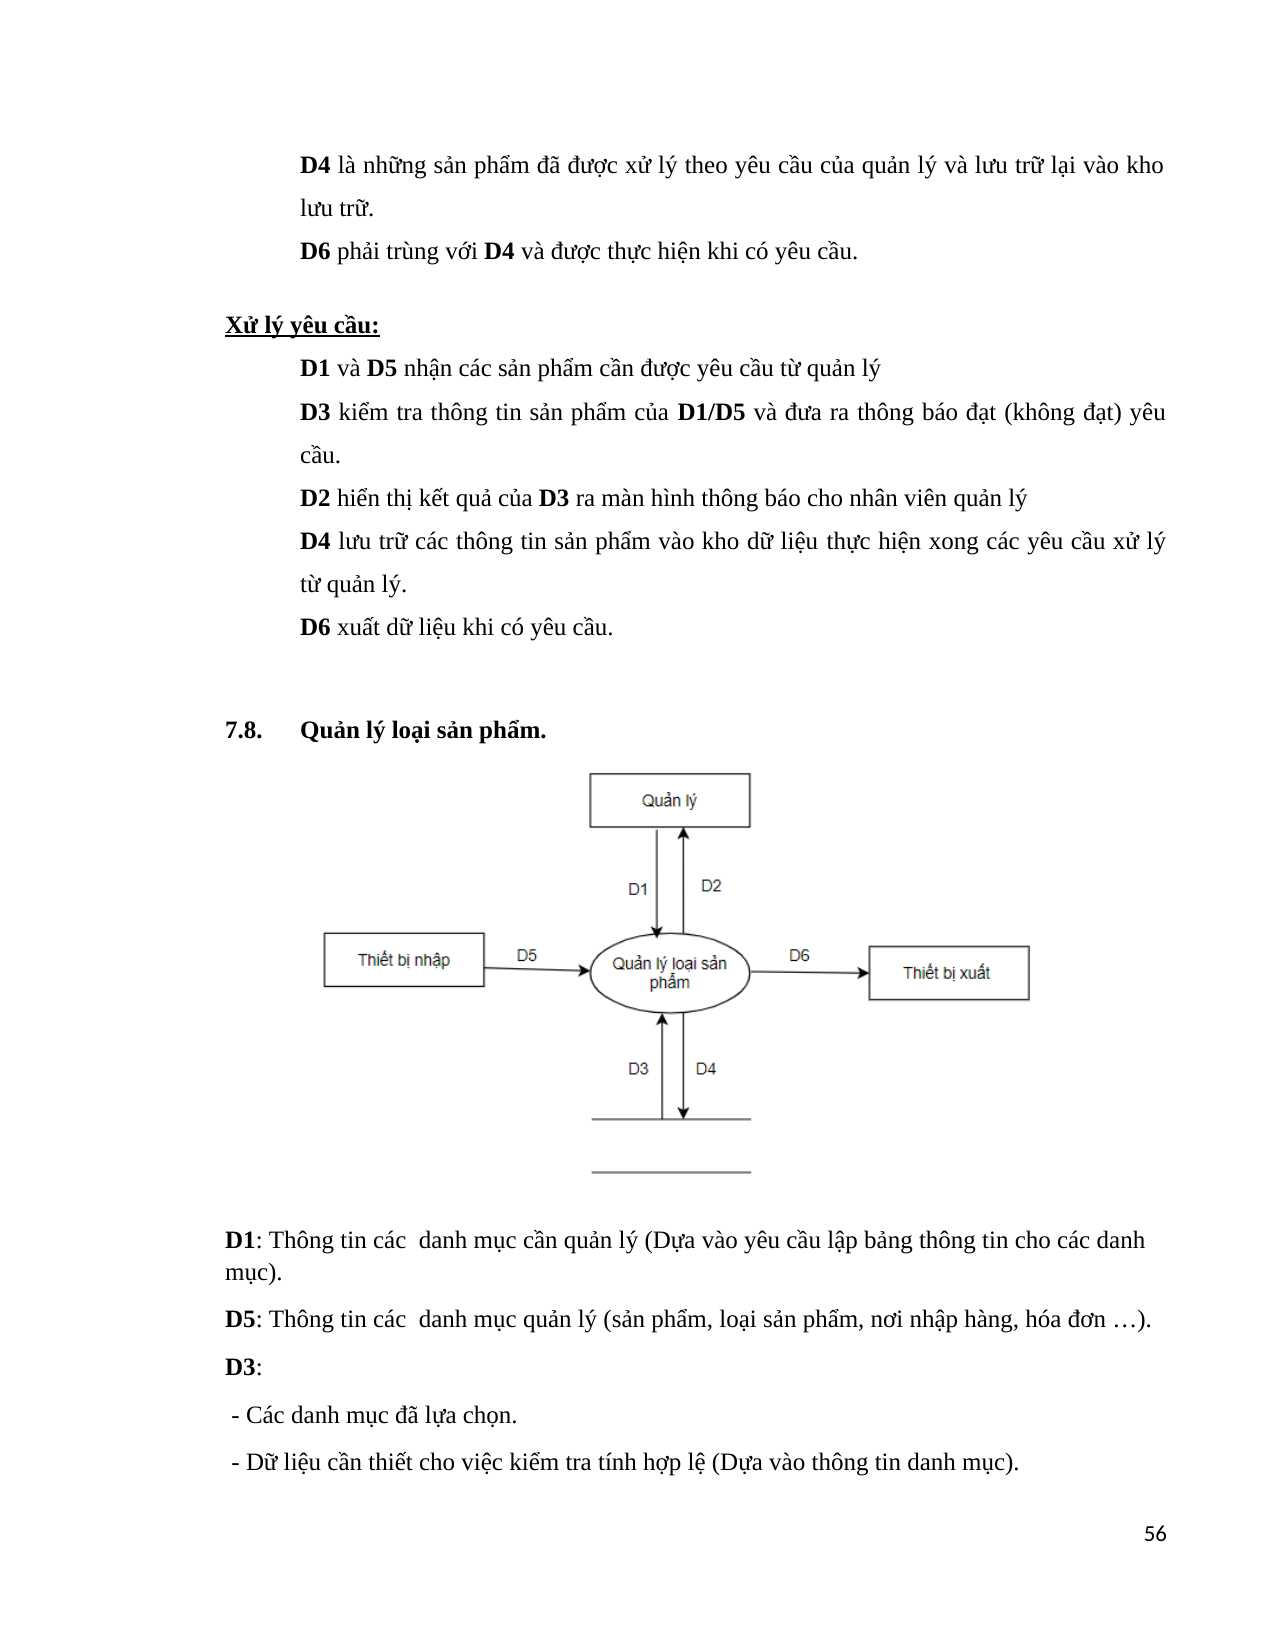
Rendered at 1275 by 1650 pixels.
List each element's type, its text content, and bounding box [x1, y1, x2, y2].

text D1: Thông tin các danh mục cần quản lý (Dựa vào yêu cầu lập bảng thông tin cho các danh mục). [225, 1226, 1167, 1285]
text D4 lưu trữ các thông tin sản phẩm vào kho dữ liệu thực hiện xong các yêu cầu xử lý từ quản lý. [300, 526, 1167, 598]
text D3: [225, 1352, 1167, 1381]
picture [300, 758, 1056, 1195]
text Xử lý yêu cầu: [225, 310, 1167, 339]
text D6 xuất dữ liệu khi có yêu cầu. [225, 612, 1167, 641]
text D4 là những sản phẩm đã được xử lý theo yêu cầu của quản lý và lưu trữ lại vào kho lưu trữ. [300, 150, 1167, 222]
text D6 phải trùng với D4 và được thực hiện khi có yêu cầu. [225, 236, 1167, 265]
text D5: Thông tin các danh mục quản lý (sản phẩm, loại sản phẩm, nơi nhập hàng, hóa đơn …). [225, 1304, 1167, 1333]
text D1 và D5 nhận các sản phẩm cần được yêu cầu từ quản lý [150, 353, 1167, 382]
text D3 kiểm tra thông tin sản phẩm của D1/D5 và đưa ra thông báo đạt (không đạt) yêu cầu. [300, 397, 1167, 468]
text - Các danh mục đã lựa chọn. [225, 1400, 1167, 1428]
list Quản lý loại sản phẩm. [225, 715, 1167, 744]
text D2 hiển thị kết quả của D3 ra màn hình thông báo cho nhân viên quản lý [300, 483, 1167, 512]
text - Dữ liệu cần thiết cho việc kiểm tra tính hợp lệ (Dựa vào thông tin danh mục). [225, 1447, 1167, 1476]
